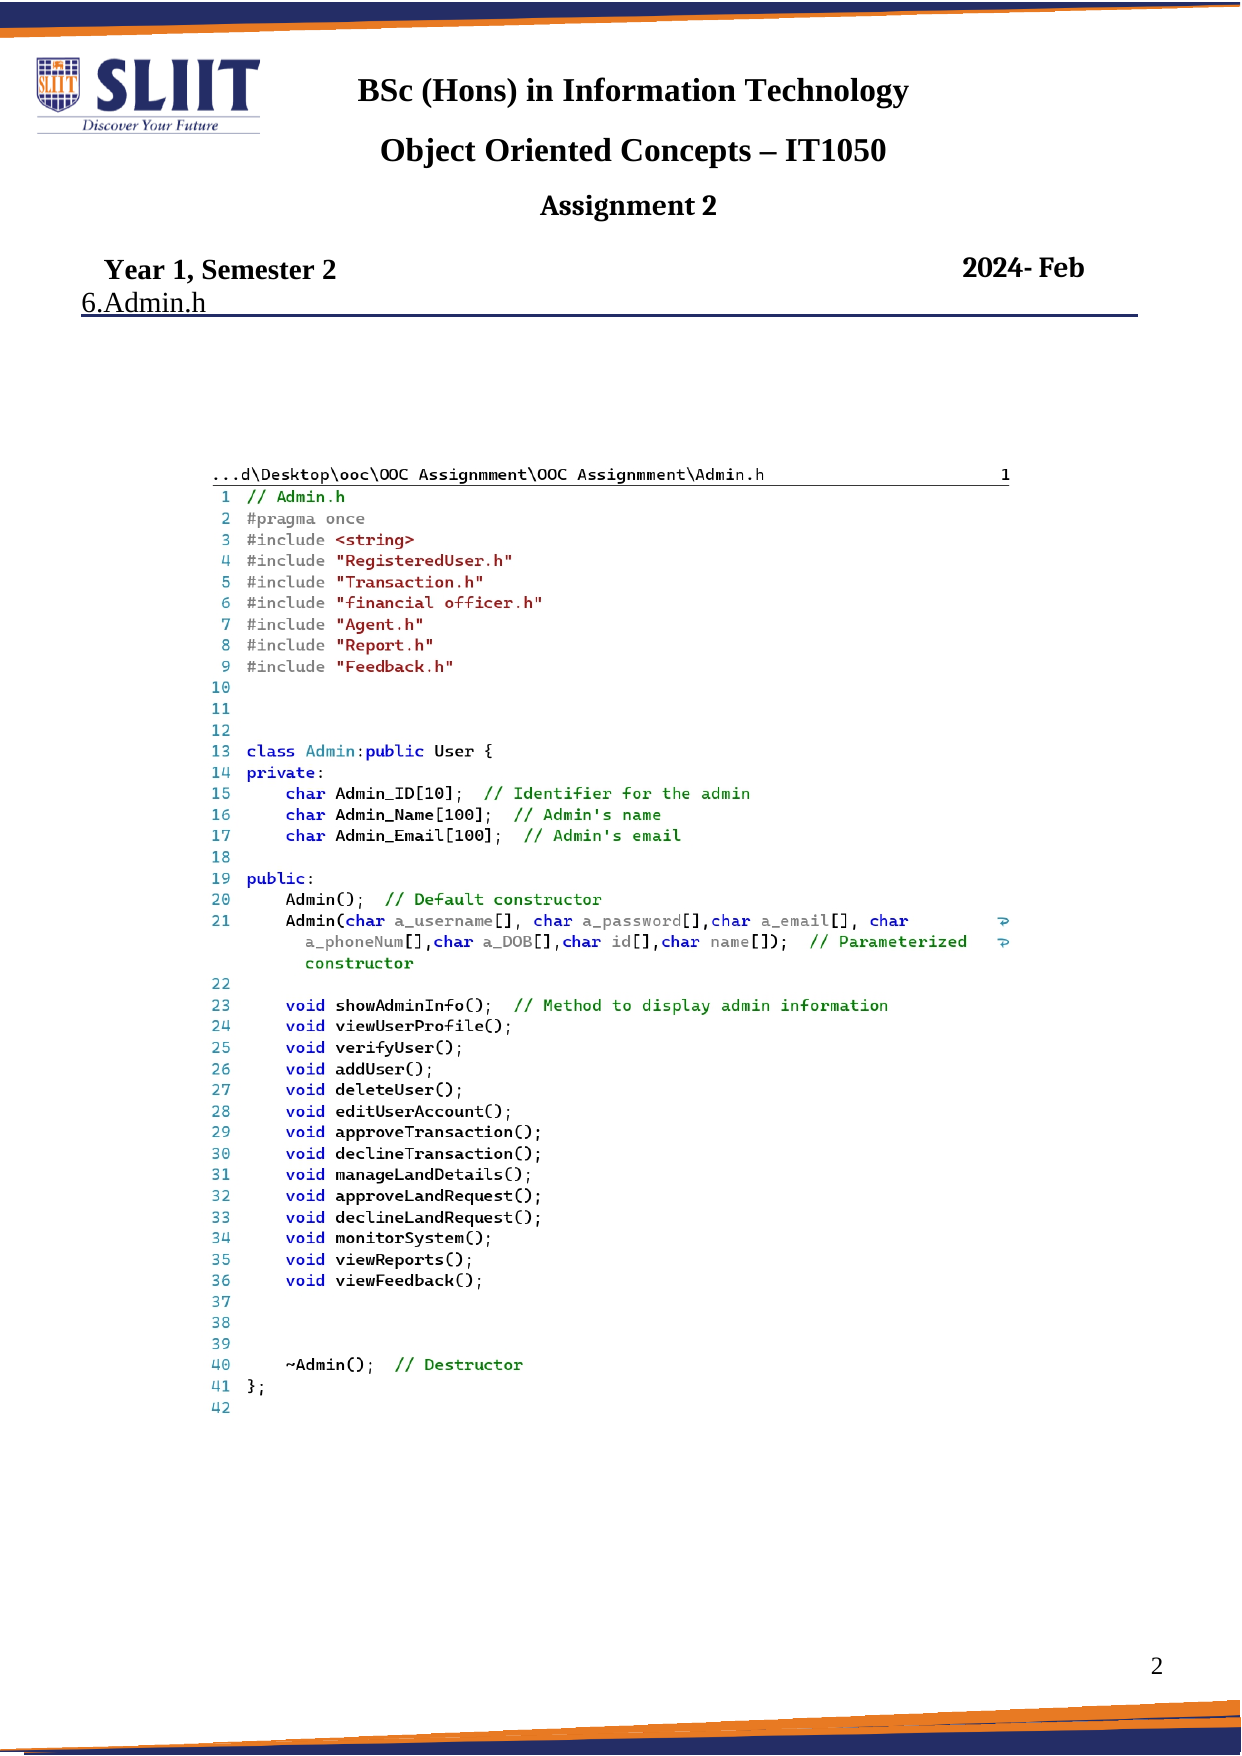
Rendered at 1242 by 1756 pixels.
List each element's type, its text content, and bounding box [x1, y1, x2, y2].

subtitle 6.Admin.h [81, 285, 1158, 319]
picture [36, 57, 261, 134]
picture [81, 340, 1136, 1650]
picture [0, 2, 1241, 38]
picture [0, 1700, 1241, 1755]
